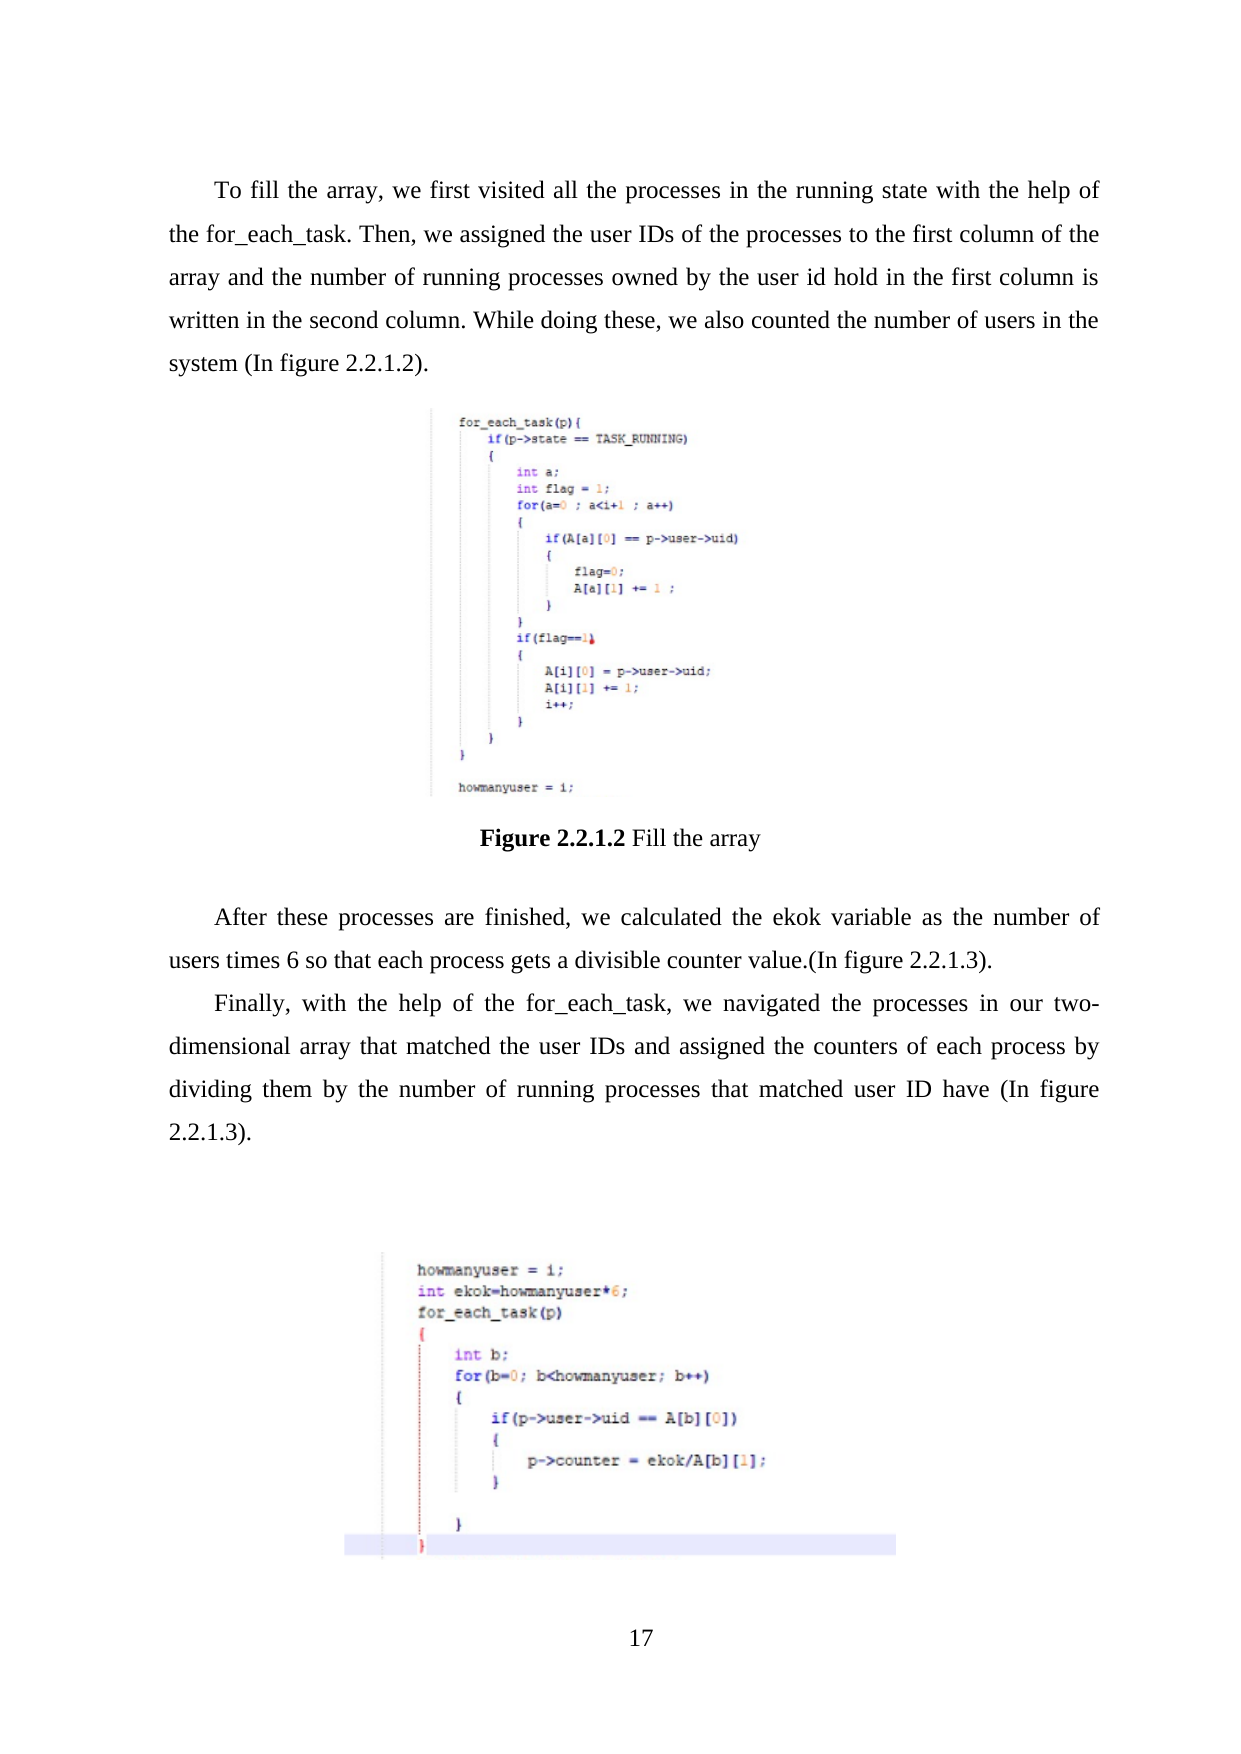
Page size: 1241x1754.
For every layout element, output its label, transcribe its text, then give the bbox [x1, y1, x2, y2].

text After these processes are finished, we calculated the ekok variable as the number of users times 6 so that each process gets a divisible counter value.(In figure 2.2.1.3). [168, 902, 1101, 974]
picture [401, 408, 839, 797]
text Finally, with the help of the for_each_task, we navigated the processes in our two-dimensional array that matched the user IDs and assigned the counters of each process by dividing them by the number of running processes that matched user ID have (In figure 2.2.1.3). [168, 988, 1101, 1146]
text To fill the array, we first visited all the processes in the running state with the help of the for_each_task. Then, we assigned the user IDs of the processes to the first column of the array and the number of running processes owned by the user id hold in the first column is written in the second column. While doing these, we also counted the number of users in the system (In figure 2.2.1.2). [168, 176, 1101, 377]
picture [344, 1252, 896, 1560]
